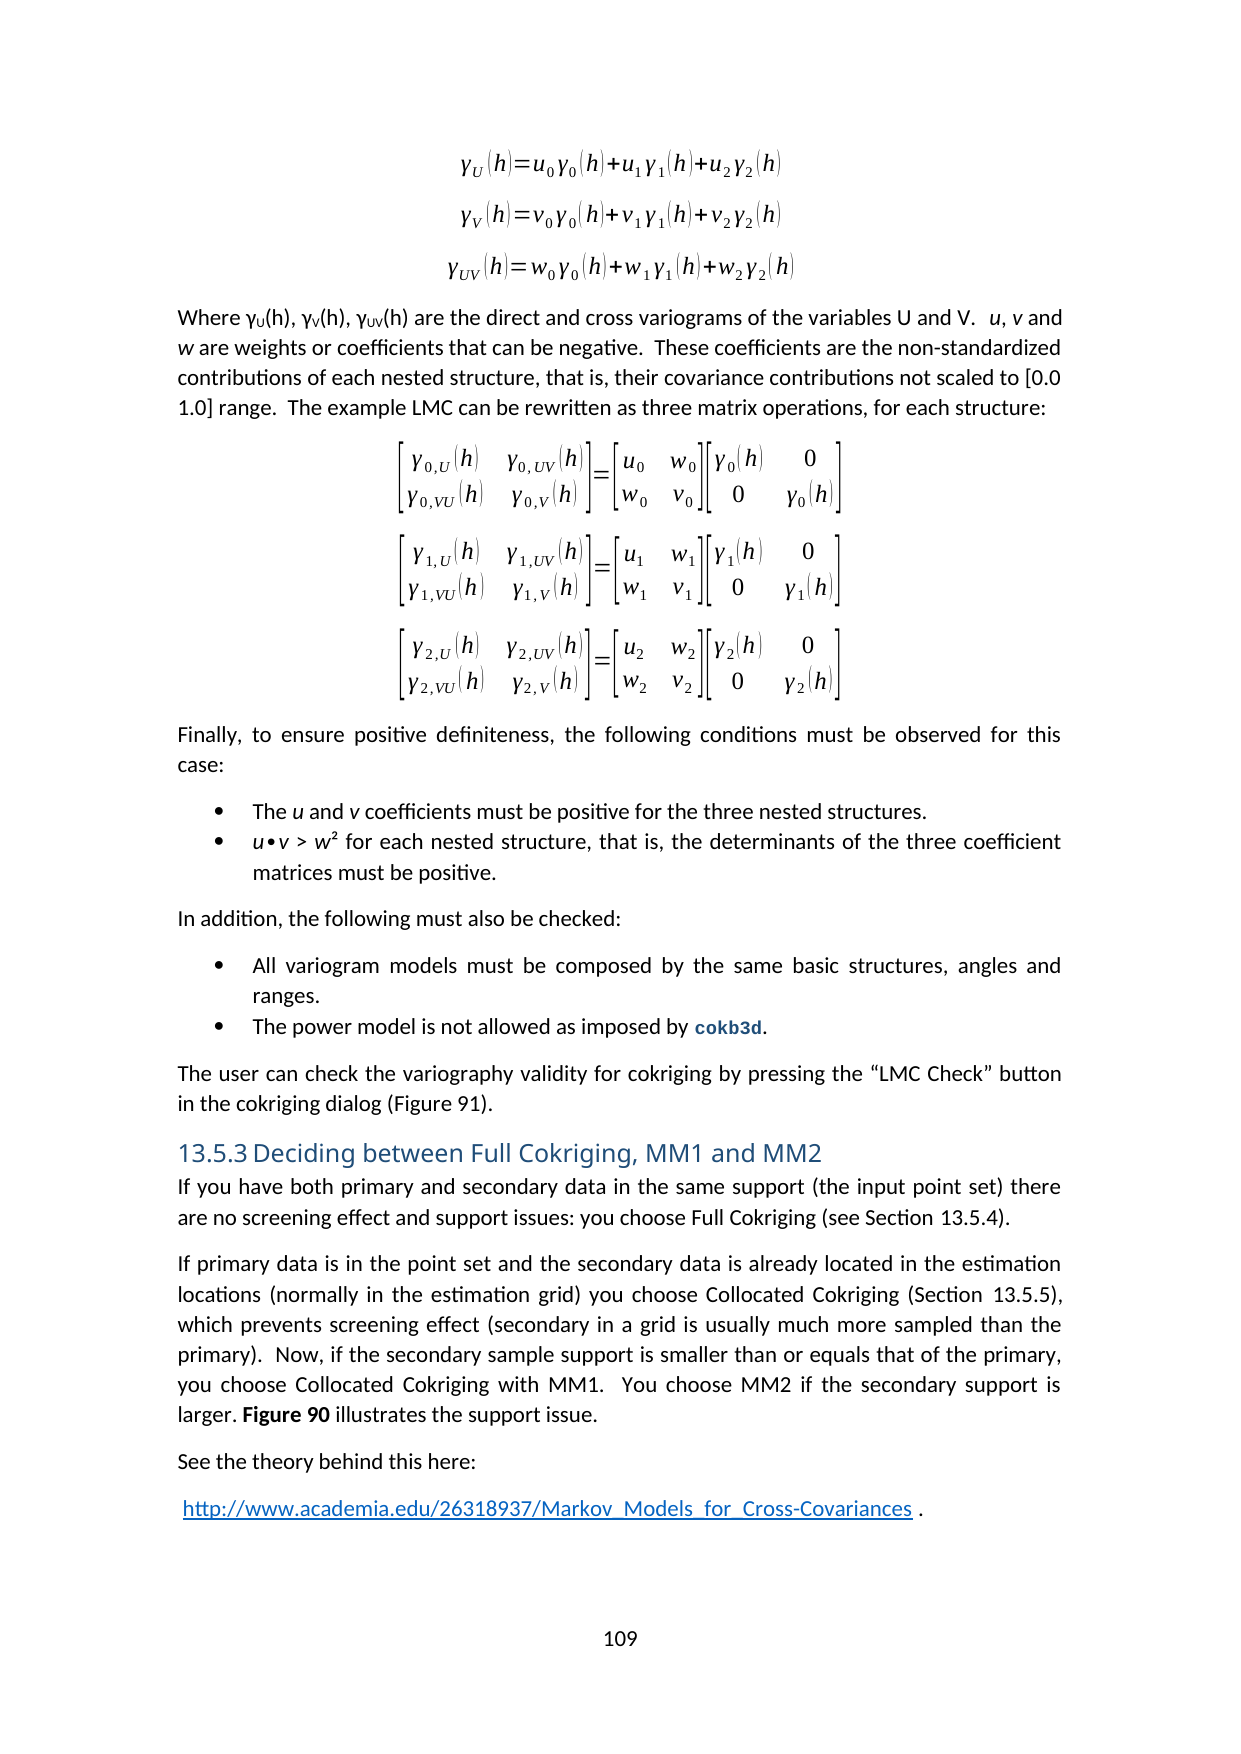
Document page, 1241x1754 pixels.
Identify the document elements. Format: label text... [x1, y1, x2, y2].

list All variogram models must be composed by the same basic structures, angles and ranges. [215, 951, 1063, 1009]
text The user can check the variography validity for cokriging by pressing the “LMC Check” button in the cokriging dialog (Figure 89). [177, 1059, 1063, 1117]
text If you have both primary and secondary data in the same support (the input point set) there are no screening effect and support issues: you choose Full Cokriging (see Section 12.5.4). [177, 1172, 1063, 1231]
list The power model is not allowed as imposed by cokb3d. [215, 1012, 1063, 1040]
text Finally, to ensure positive definiteness, the following conditions must be observed for this case: [177, 720, 1063, 778]
text If primary data is in the point set and the secondary data is already located in the estimation locations (normally in the estimation grid) you choose Collocated Cokriging (Section 12.5.5), which prevents screening effect (secondary in a grid is usually much more sampled than the primary). Now, if the secondary sample support is smaller than or equals that of the primary, you choose Collocated Cokriging with MM1. You choose MM2 if the secondary support is larger. Figure 88 illustrates the support issue. [177, 1249, 1063, 1429]
list The u and v coefficients must be positive for the three nested structures. [215, 797, 1063, 825]
list u∙v > w² for each nested structure, that is, the determinants of the three coefficient matrices must be positive. [215, 827, 1063, 886]
text In addition, the following must also be checked: [177, 904, 1063, 932]
text http://www.academia.edu/26318937/Markov_Models_for_Cross-Covariances . [177, 1494, 1063, 1522]
text See the theory behind this here: [177, 1447, 1063, 1476]
text Where γU(h), γV(h), γUV(h) are the direct and cross variograms of the variables U and V. u, v and w are weights or coefficients that can be negative. These coefficients are the non-standardized contributions of each nested structure, that is, their covariance contributions not scaled to [0.0 1.0] range. The example LMC can be rewritten as three matrix operations, for each structure: [177, 303, 1063, 421]
subtitle Deciding between Full Cokriging, MM1 and MM2 [177, 1136, 1063, 1170]
